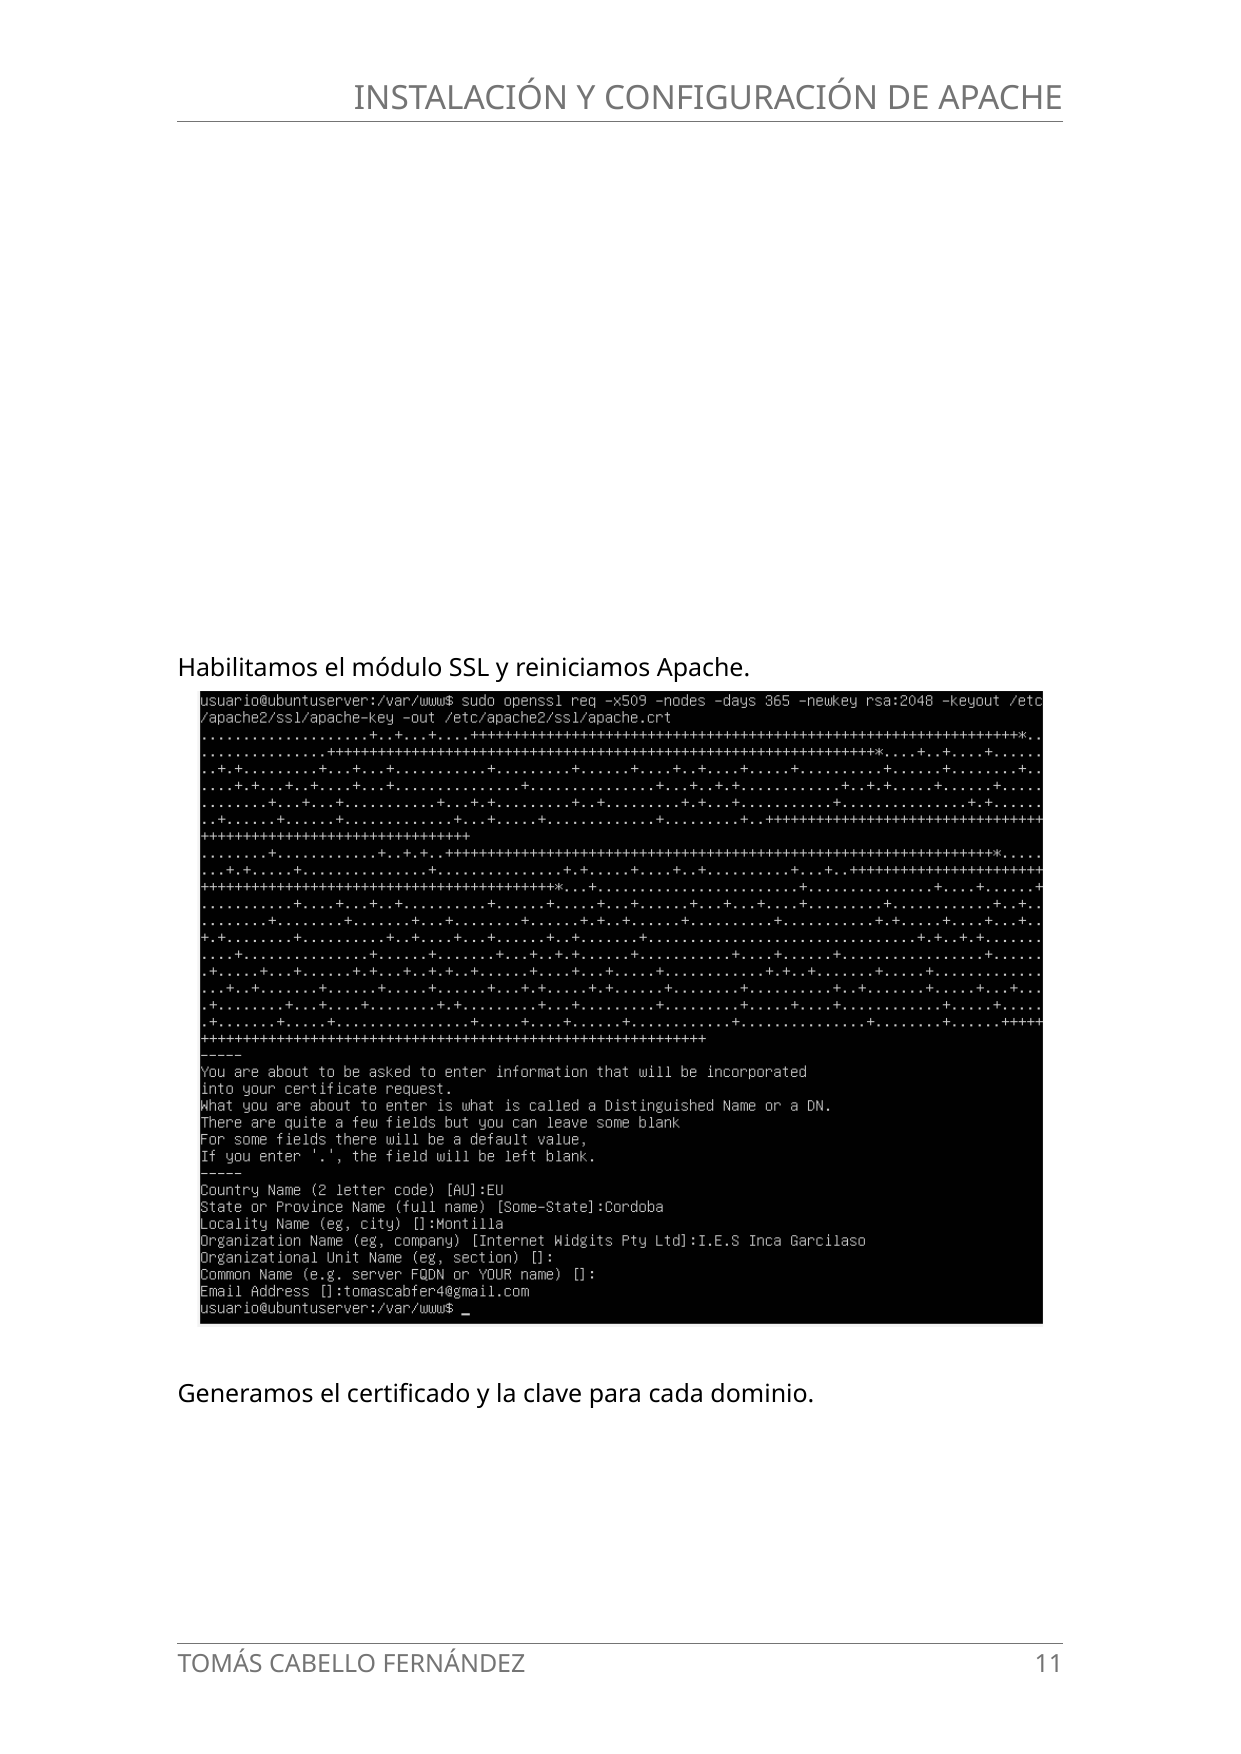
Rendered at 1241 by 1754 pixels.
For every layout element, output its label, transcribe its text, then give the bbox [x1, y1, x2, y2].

text Generamos el certificado y la clave para cada dominio. [177, 1376, 1063, 1410]
picture [197, 691, 1044, 1327]
text Habilitamos el módulo SSL y reiniciamos Apache. [177, 650, 1063, 684]
